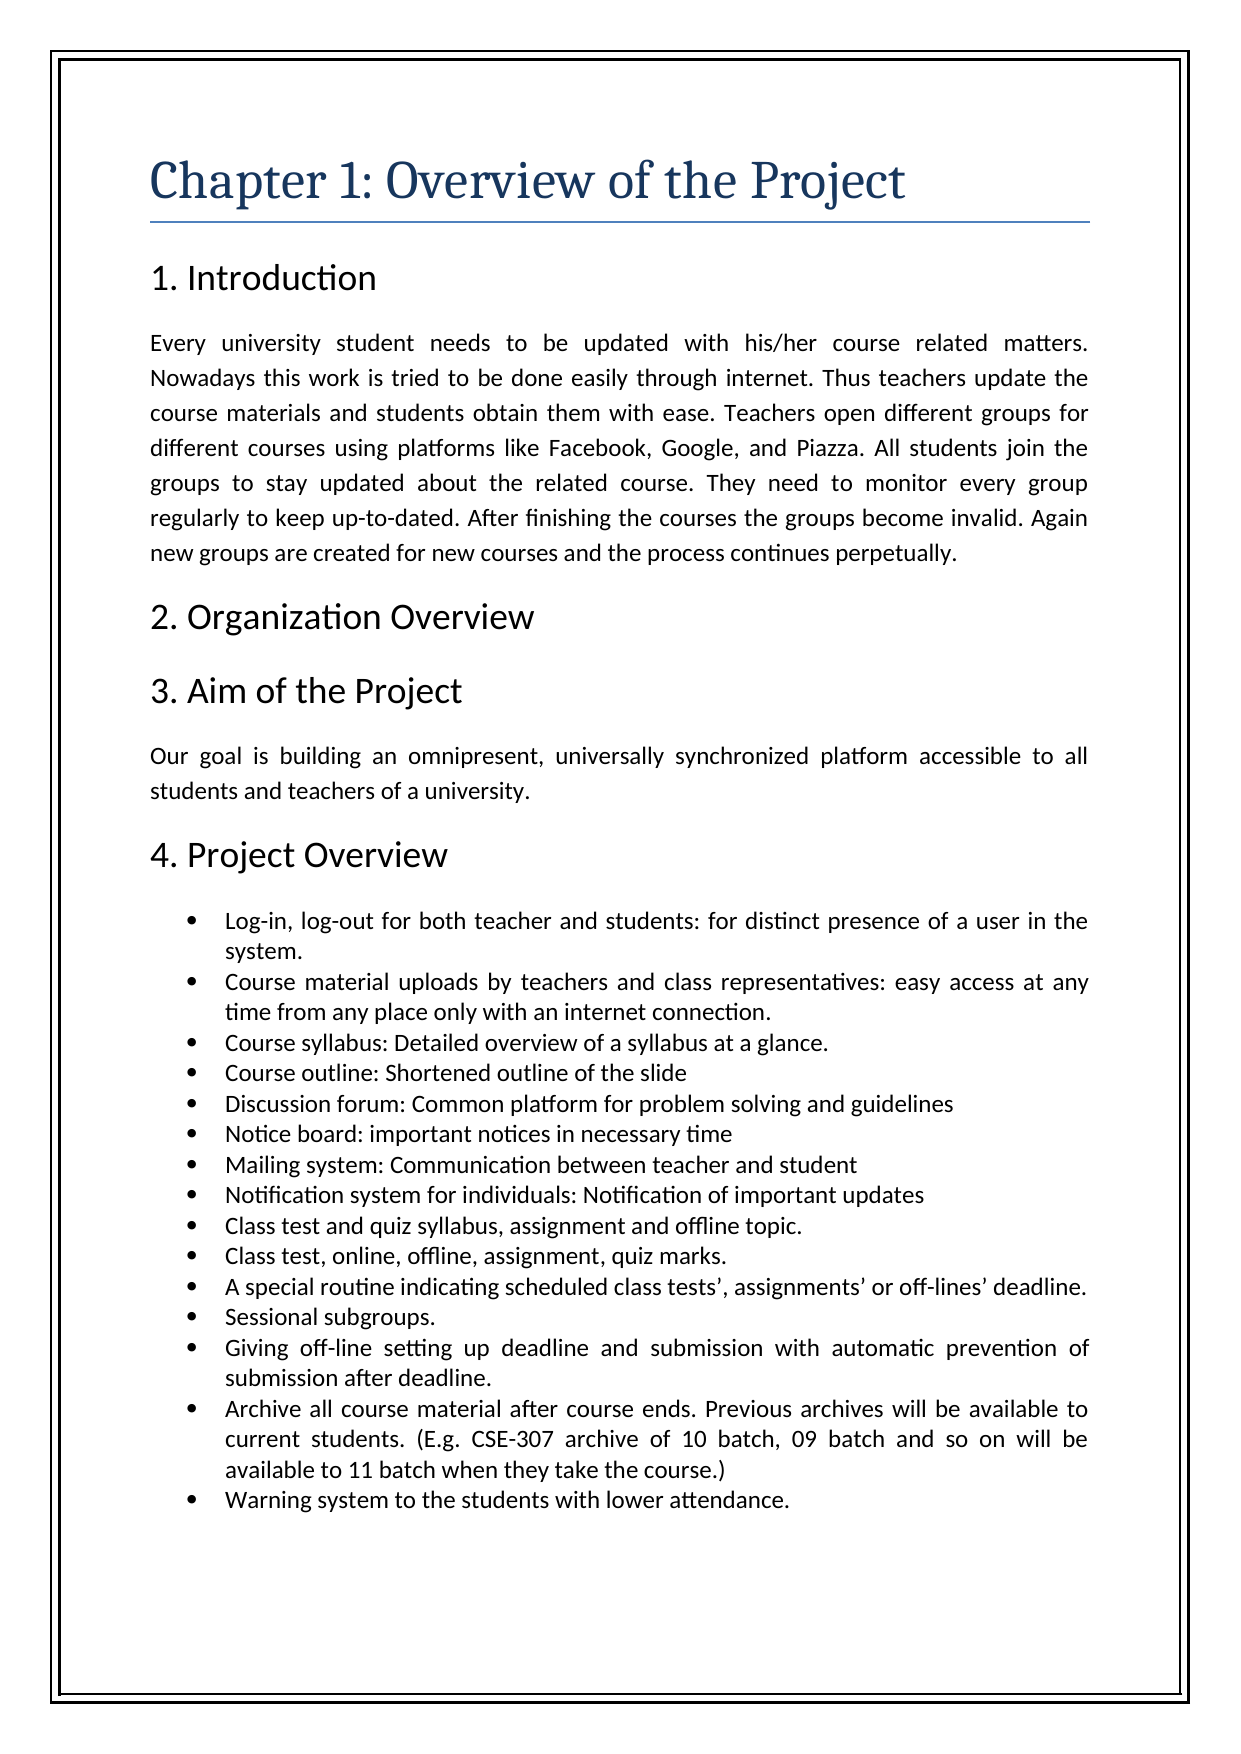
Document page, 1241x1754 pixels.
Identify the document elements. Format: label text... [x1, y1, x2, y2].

text Our goal is building an omnipresent, universally synchronized platform accessible to all students and teachers of a university. [150, 740, 1090, 806]
list Giving off-line setting up deadline and submission with automatic prevention of submission after deadline. [187, 1332, 1090, 1393]
text 2. Organization Overview [150, 593, 1090, 639]
text 3. Aim of the Project [150, 667, 1090, 713]
text 4. Project Overview [150, 831, 1090, 877]
list Class test, online, offline, assignment, quiz marks. [187, 1241, 1090, 1271]
text Every university student needs to be updated with his/her course related matters. Nowadays this work is tried to be done easily through internet. Thus teachers update the course materials and students obtain them with ease. Teachers open different groups for different courses using platforms like Facebook, Google, and Piazza. All students join the groups to stay updated about the related course. They need to monitor every group regularly to keep up-to-dated. After finishing the courses the groups become invalid. Again new groups are created for new courses and the process continues perpetually. [150, 327, 1090, 568]
list Mailing system: Communication between teacher and student [187, 1149, 1090, 1179]
list A special routine indicating scheduled class tests’, assignments’ or off-lines’ deadline. [187, 1271, 1090, 1302]
text 1. Introduction [150, 254, 1090, 300]
list Warning system to the students with lower attendance. [187, 1485, 1090, 1515]
list Notice board: important notices in necessary time [187, 1118, 1090, 1149]
list Course material uploads by teachers and class representatives: easy access at any time from any place only with an internet connection. [187, 966, 1090, 1027]
list Archive all course material after course ends. Previous archives will be available to current students. (E.g. CSE-307 archive of 10 batch, 09 batch and so on will be available to 11 batch when they take the course.) [187, 1393, 1090, 1485]
list Notification system for individuals: Notification of important updates [187, 1179, 1090, 1210]
list Log-in, log-out for both teacher and students: for distinct presence of a user in the system. [187, 905, 1090, 966]
list Class test and quiz syllabus, assignment and offline topic. [187, 1210, 1090, 1241]
title Chapter 1: Overview of the Project [150, 150, 1090, 221]
list Sessional subgroups. [187, 1302, 1090, 1332]
list Course syllabus: Detailed overview of a syllabus at a glance. [187, 1027, 1090, 1057]
list Course outline: Shortened outline of the slide [187, 1057, 1090, 1088]
list Discussion forum: Common platform for problem solving and guidelines [187, 1088, 1090, 1118]
